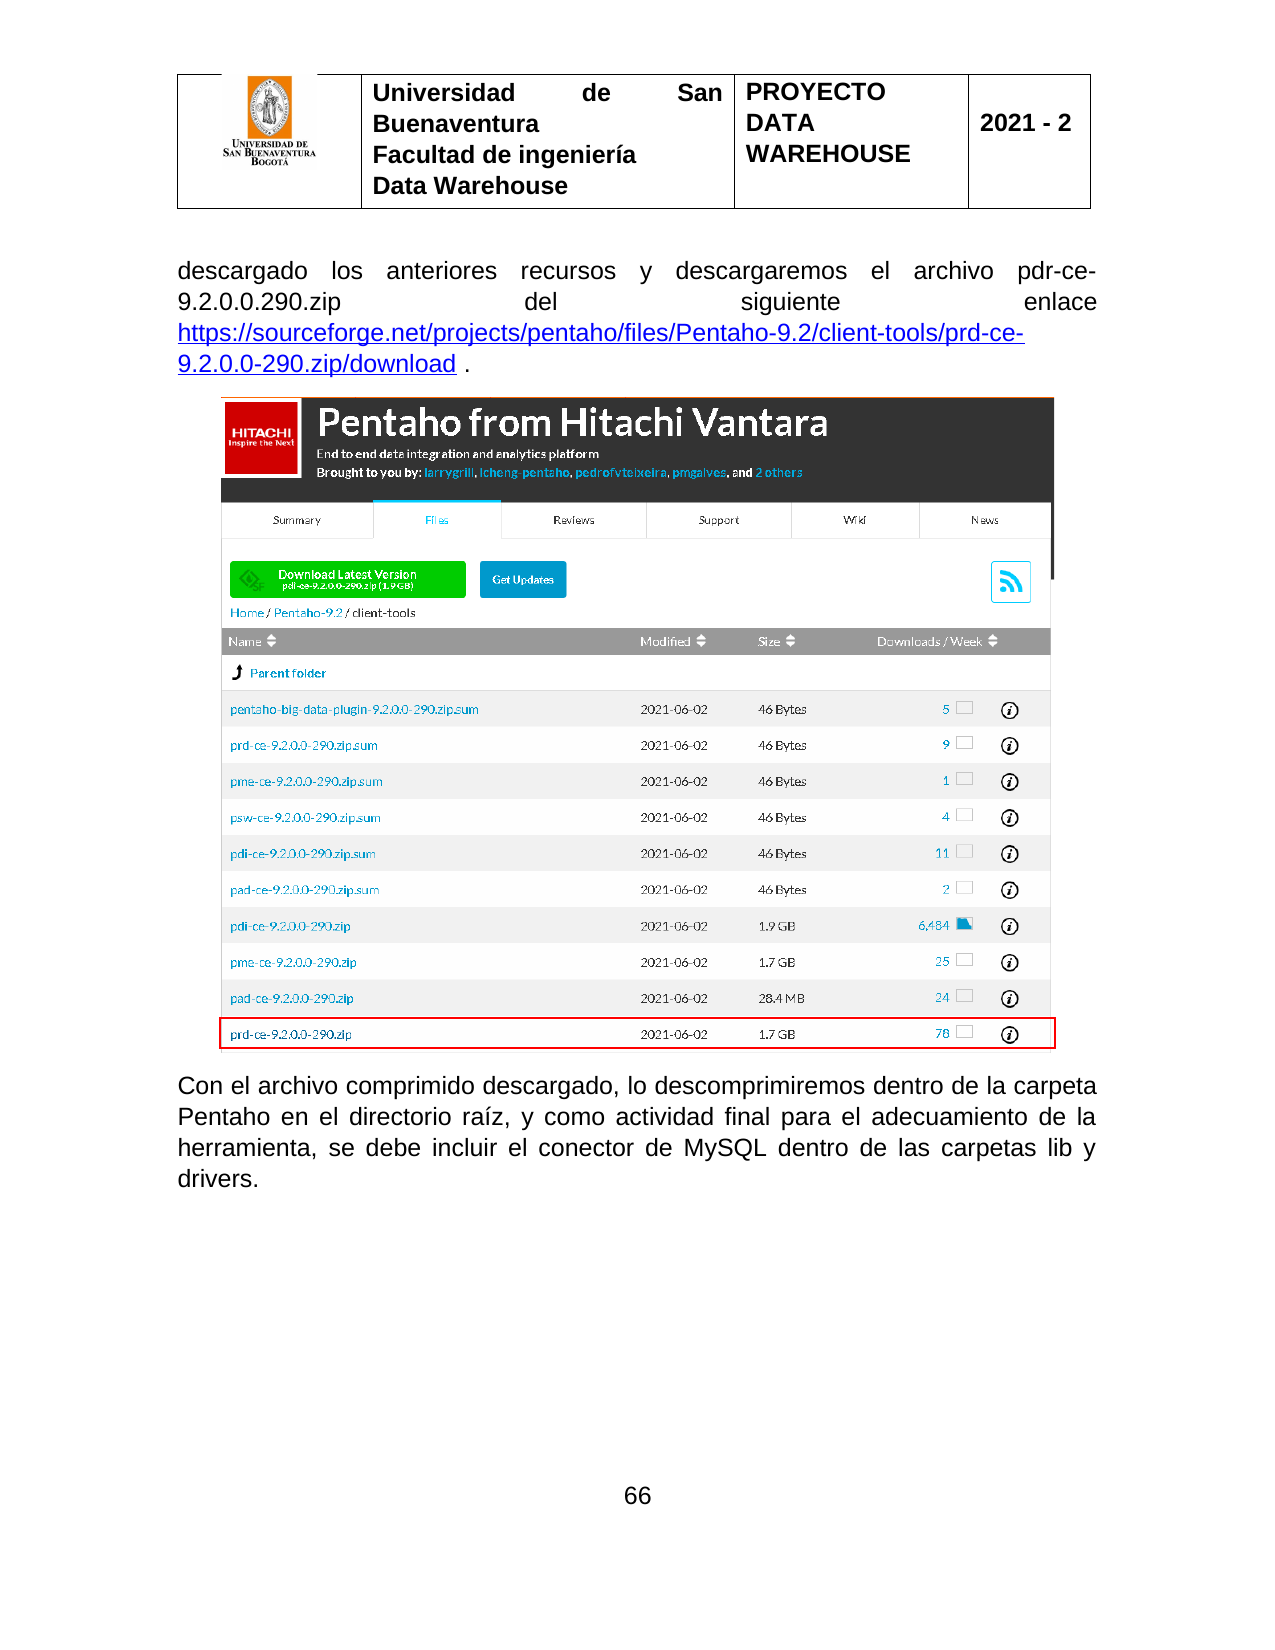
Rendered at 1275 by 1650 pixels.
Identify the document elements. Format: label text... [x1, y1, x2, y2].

text Con el archivo comprimido descargado, lo descomprimiremos dentro de la carpeta Pentaho en el directorio raíz, y como actividad final para el adecuamiento de la herramienta, se debe incluir el conector de MySQL dentro de las carpetas lib y drivers. [177, 1071, 1098, 1193]
picture [221, 1049, 1055, 1053]
picture [221, 1019, 1054, 1047]
picture [221, 397, 1055, 1017]
picture [221, 74, 318, 170]
